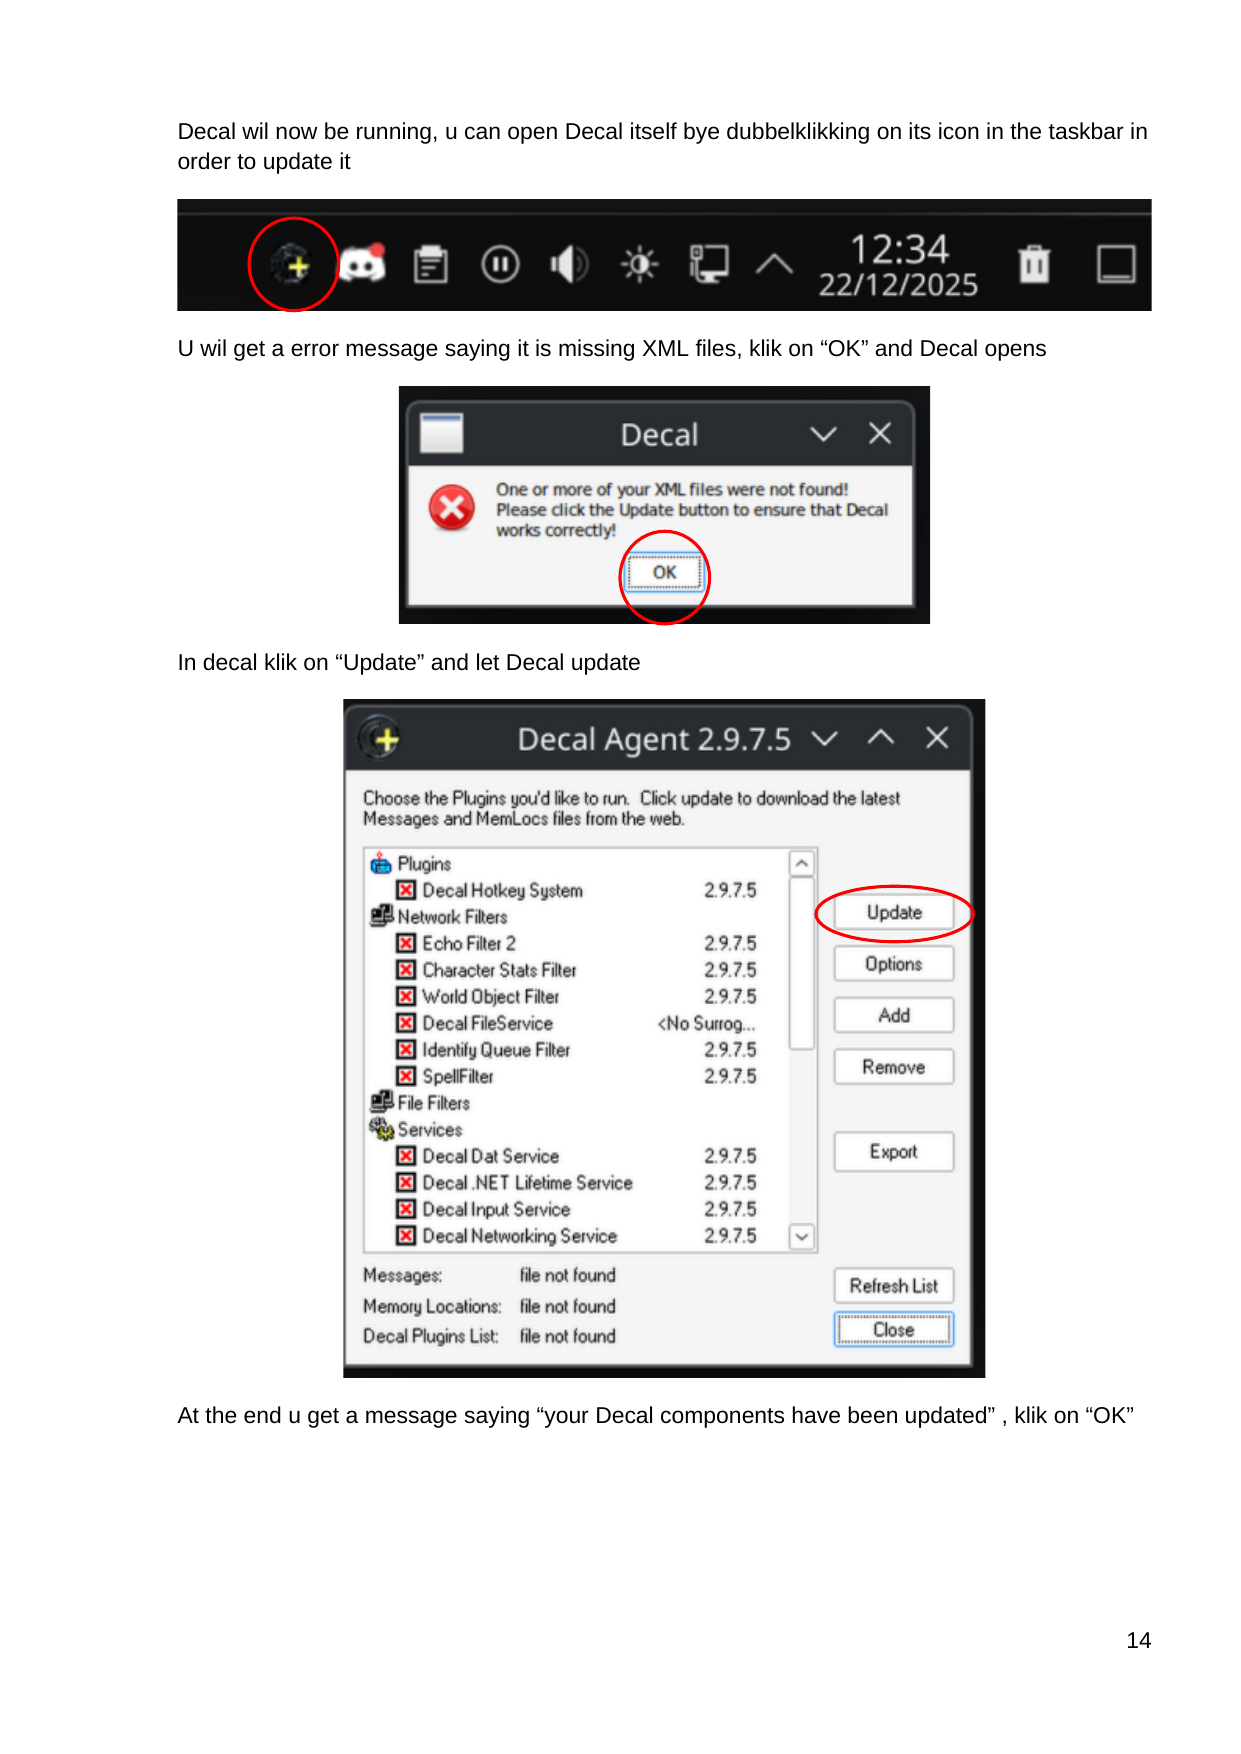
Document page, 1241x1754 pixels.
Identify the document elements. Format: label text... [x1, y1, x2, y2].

text U wil get a error message saying it is missing XML files, klik on “OK” and Decal opens [177, 335, 1152, 362]
picture [177, 199, 1152, 311]
picture [622, 533, 708, 622]
text Decal wil now be running, u can open Decal itself bye dubbelklikking on its icon in the taskbar in order to update it [177, 118, 1152, 175]
picture [343, 699, 986, 1378]
picture [251, 220, 337, 309]
text At the end u get a message saying “your Decal components have been updated” , klik on “OK” [177, 1402, 1152, 1429]
picture [398, 386, 930, 624]
text In decal klik on “Update” and let Decal update [177, 649, 1152, 675]
